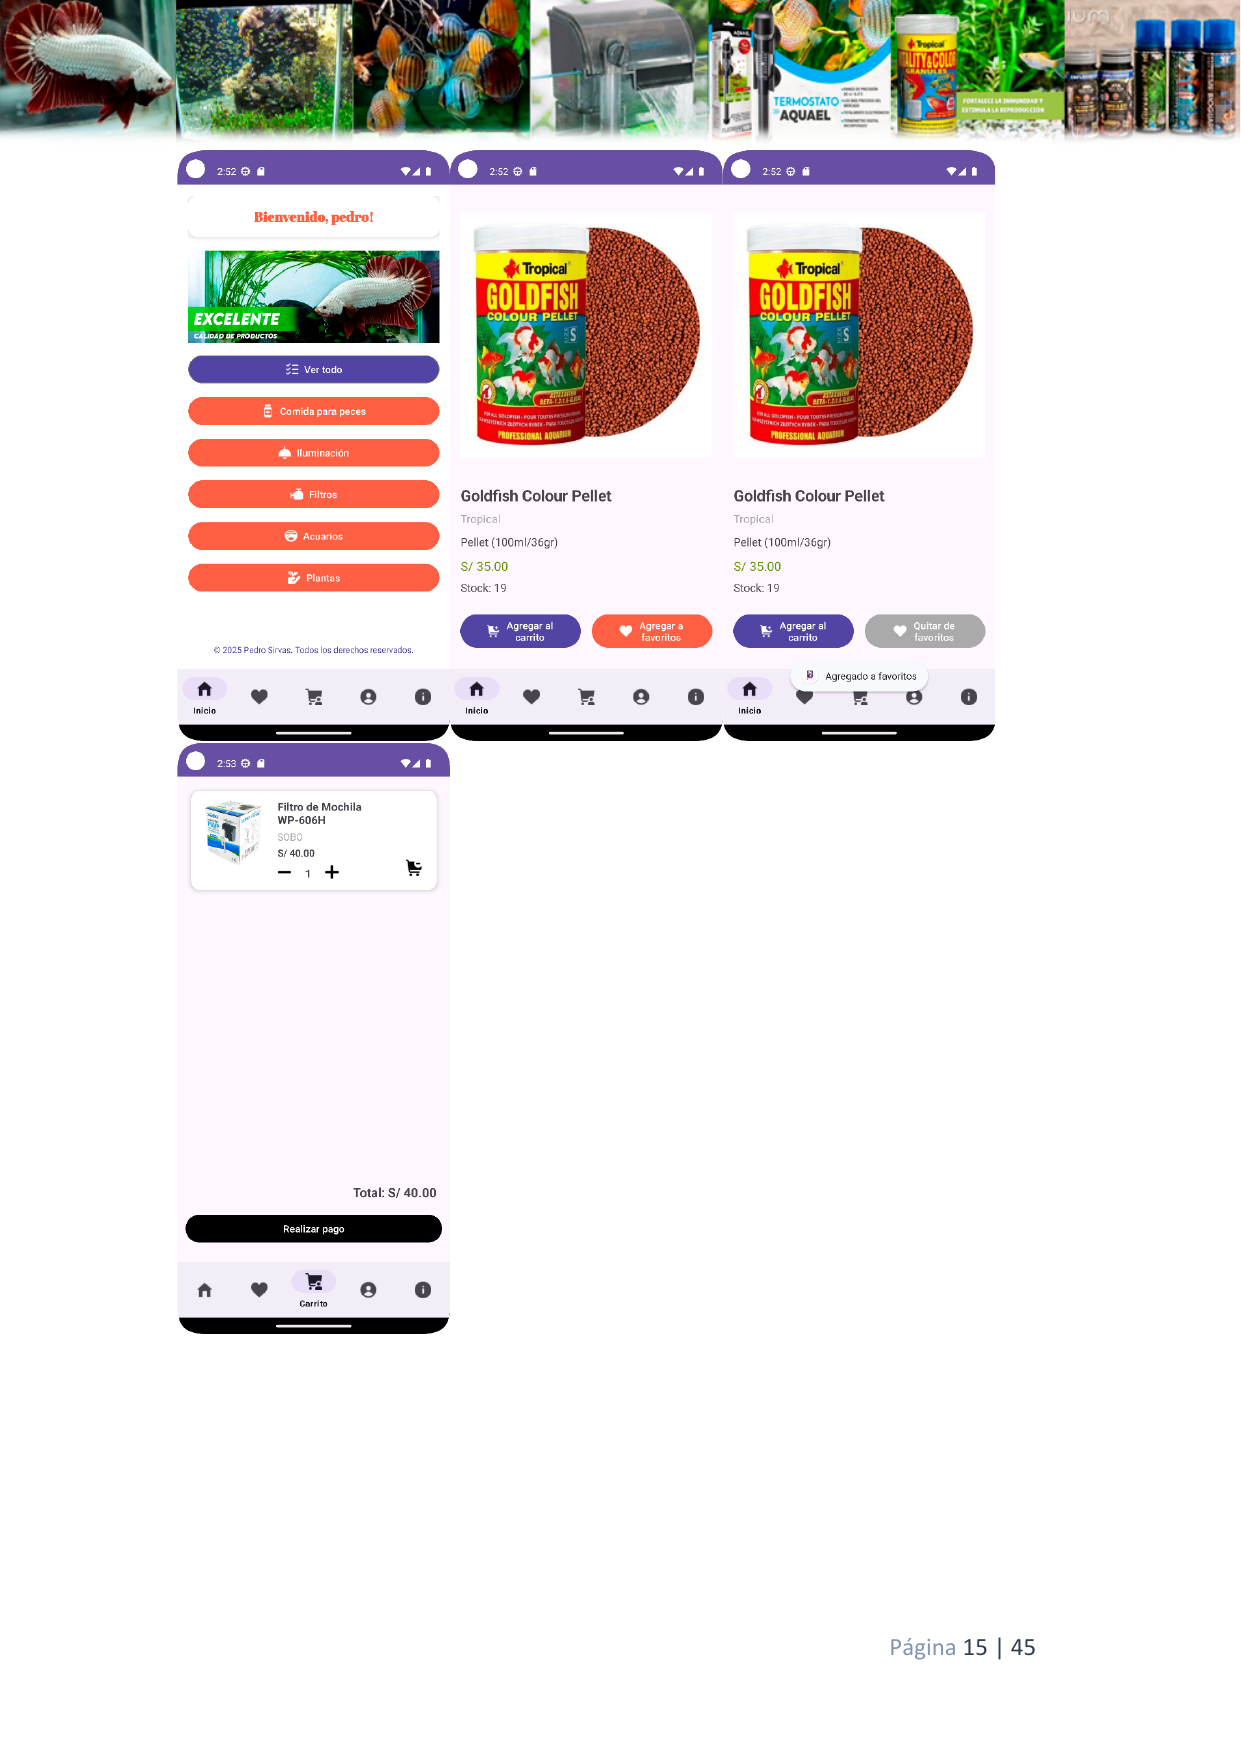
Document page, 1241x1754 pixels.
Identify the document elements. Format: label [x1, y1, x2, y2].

picture [177, 743, 450, 1334]
picture [177, 150, 996, 741]
picture [0, 0, 1241, 149]
